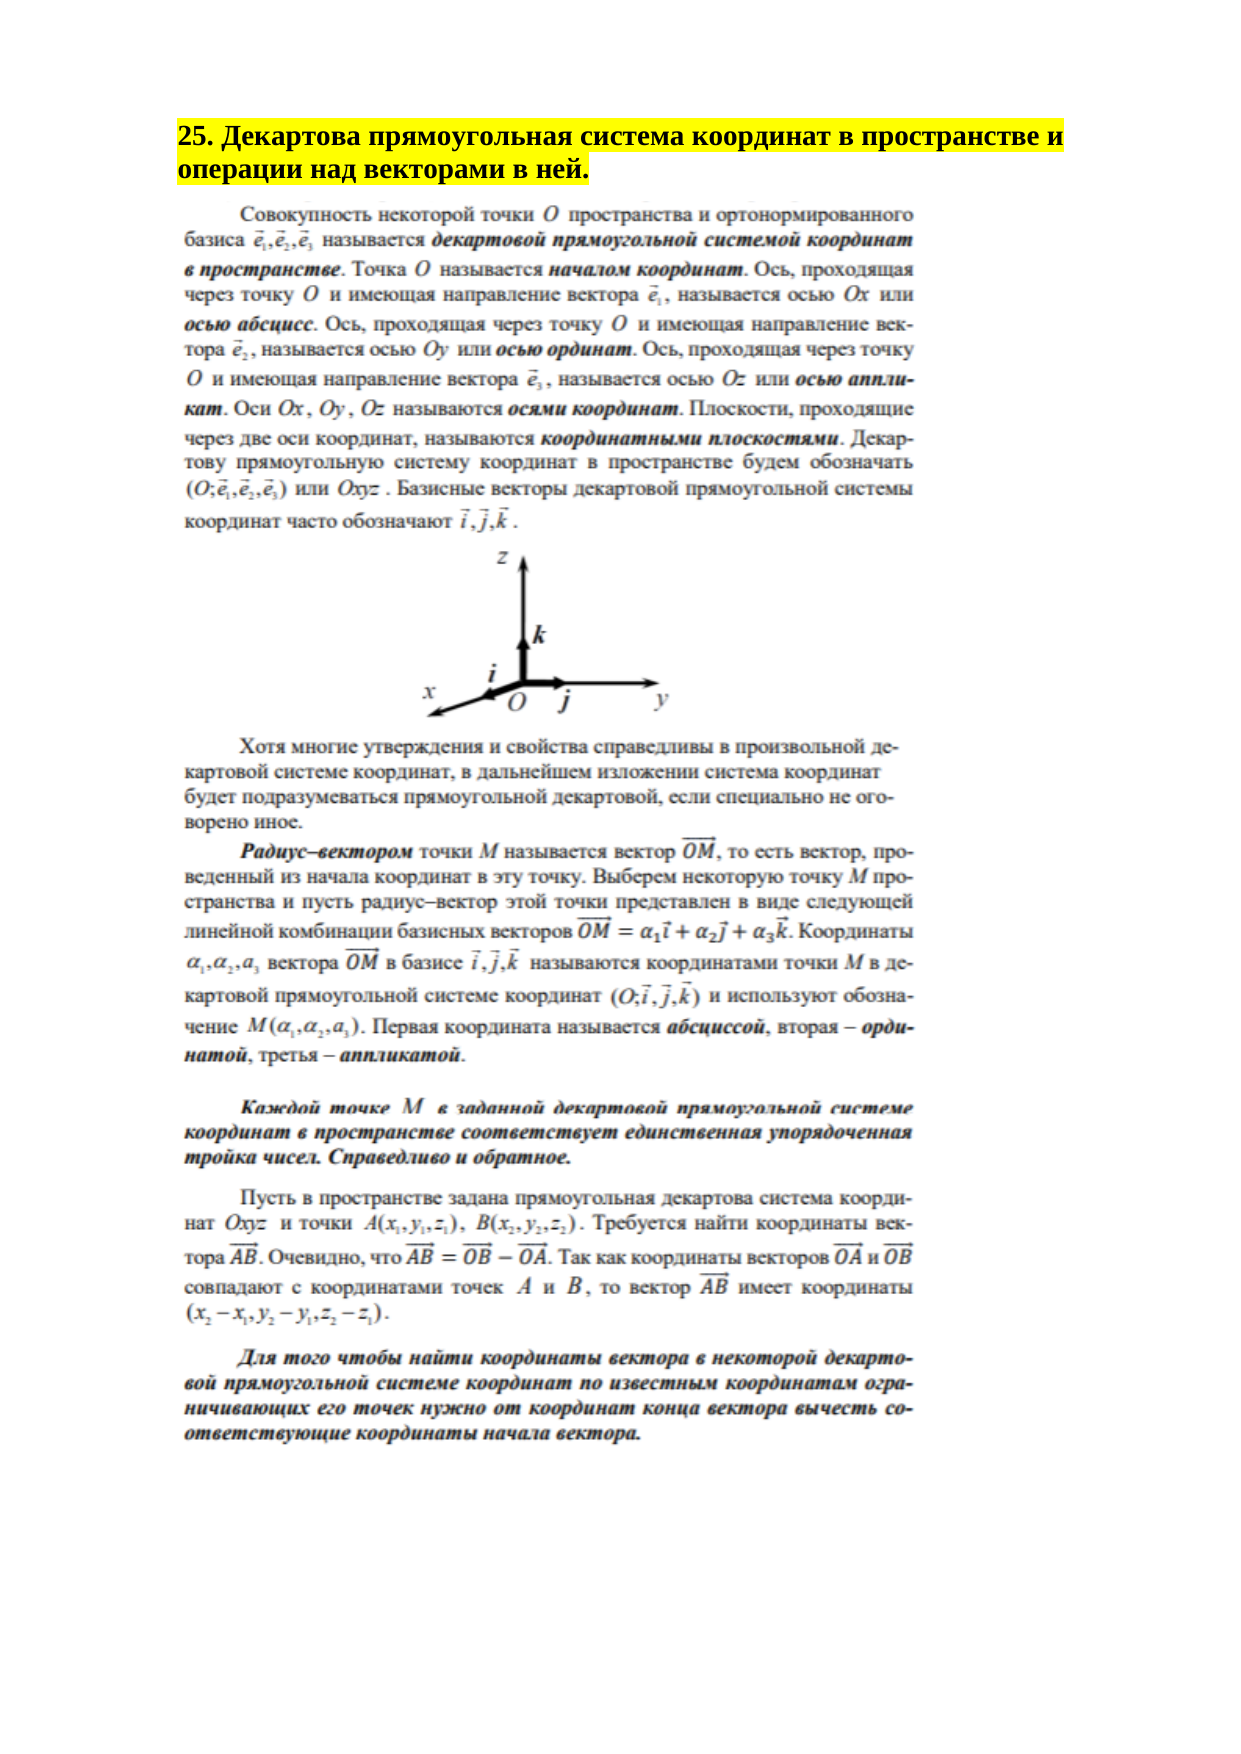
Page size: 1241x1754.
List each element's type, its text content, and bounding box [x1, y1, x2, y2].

picture [177, 201, 950, 1068]
text 25. Декартова прямоугольная система координат в пространстве и операции над векторами в ней. [589, 118, 1152, 185]
picture [177, 1084, 929, 1446]
